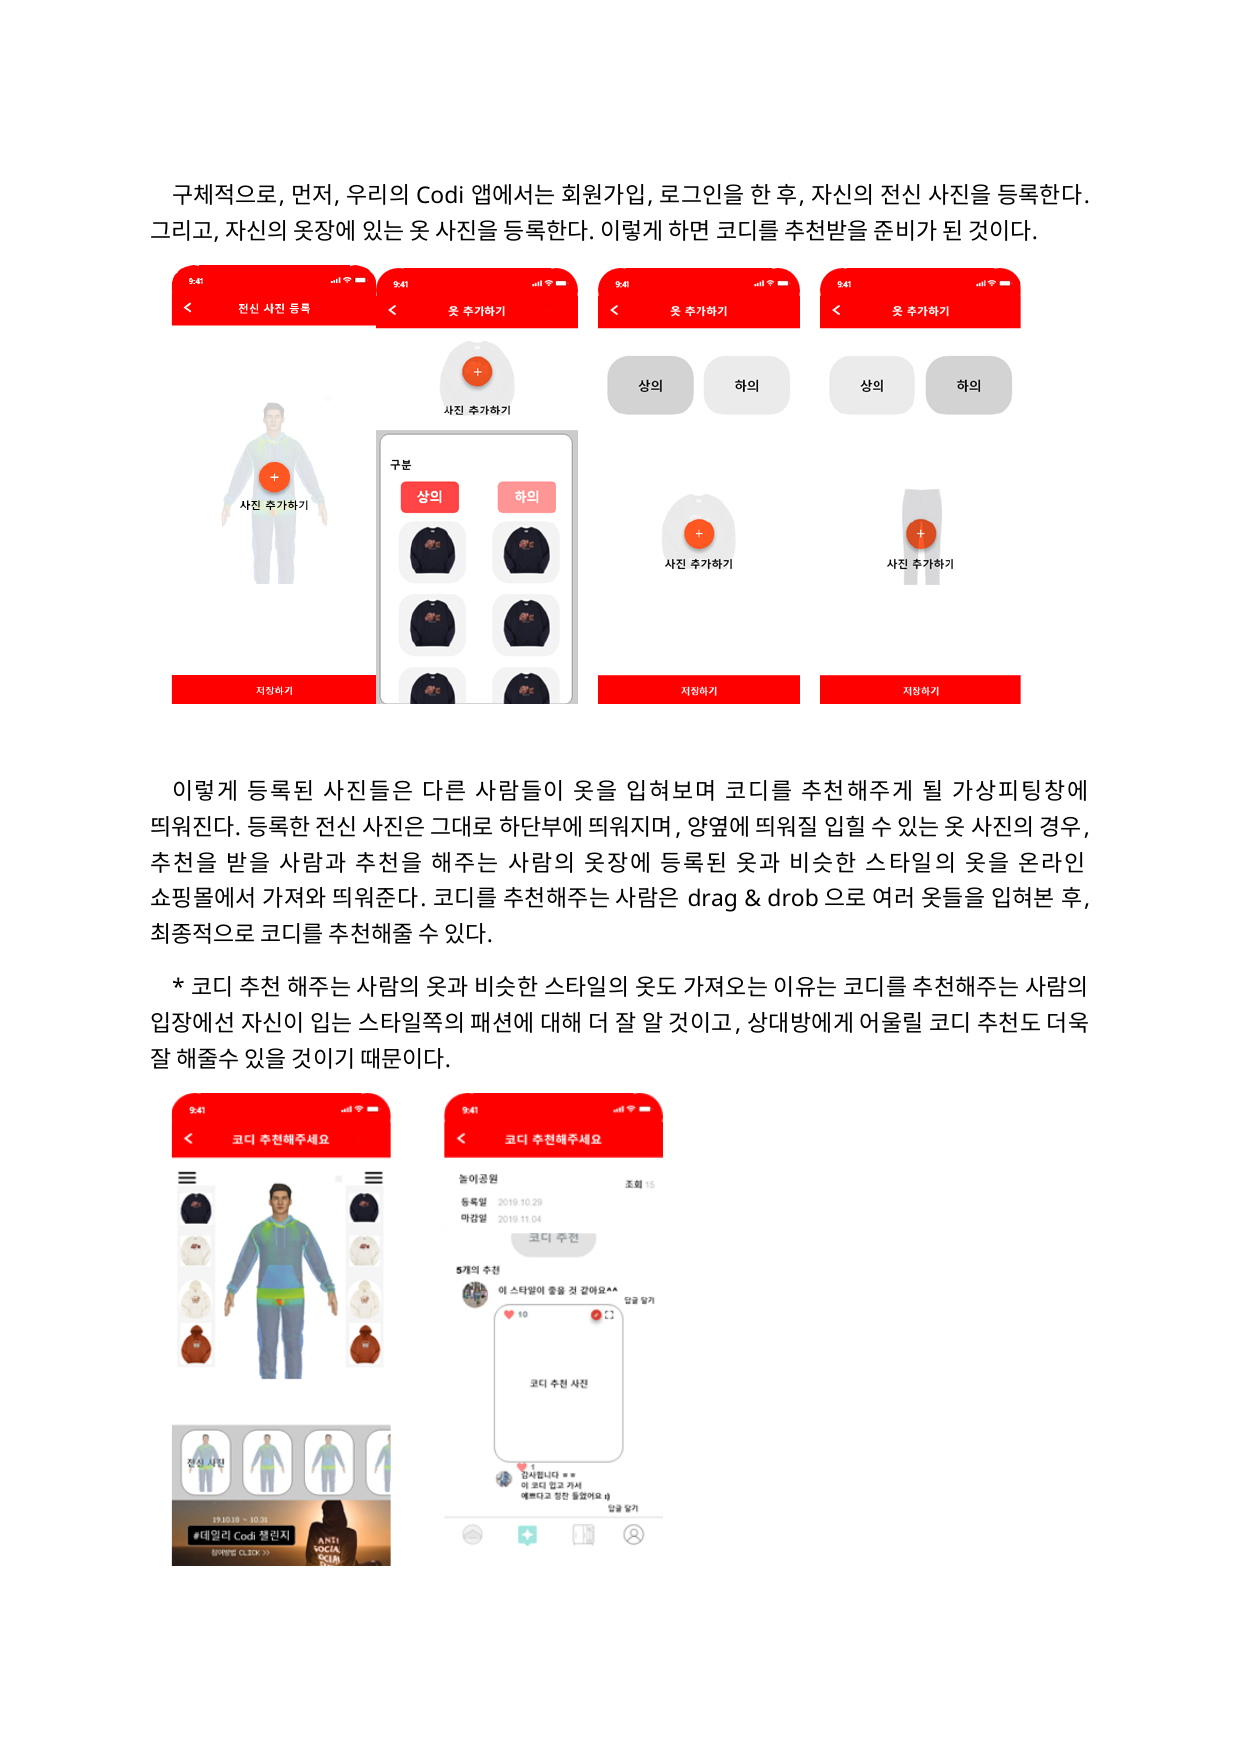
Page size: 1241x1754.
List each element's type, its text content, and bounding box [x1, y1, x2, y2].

picture [444, 1093, 663, 1566]
picture [171, 1093, 391, 1566]
text 구체적으로, 먼저, 우리의 Codi 앱에서는 회원가입, 로그인을 한 후, 자신의 전신 사진을 등록한다. 그리고, 자신의 옷장에 있는 옷 사진을 등록한다. 이렇게 하면 코디를 추천받을 준비가 된 것이다. [150, 177, 1090, 246]
text * 코디 추천 해주는 사람의 옷과 비슷한 스타일의 옷도 가져오는 이유는 코디를 추천해주는 사람의 입장에선 자신이 입는 스타일쪽의 패션에 대해 더 잘 알 것이고, 상대방에게 어울릴 코디 추천도 더욱 잘 해줄수 있을 것이기 때문이다. [150, 969, 1090, 1074]
text 이렇게 등록된 사진들은 다른 사람들이 옷을 입혀보며 코디를 추천해주게 될 가상피팅창에 띄워진다. 등록한 전신 사진은 그대로 하단부에 띄워지며, 양옆에 띄워질 입힐 수 있는 옷 사진의 경우, 추천을 받을 사람과 추천을 해주는 사람의 옷장에 등록된 옷과 비슷한 스타일의 옷을 온라인 쇼핑몰에서 가져와 띄워준다. 코디를 추천해주는 사람은 drag & drob으로 여러 옷들을 입혀본 후, 최종적으로 코디를 추천해줄 수 있다. [150, 773, 1090, 949]
picture [171, 265, 1021, 704]
